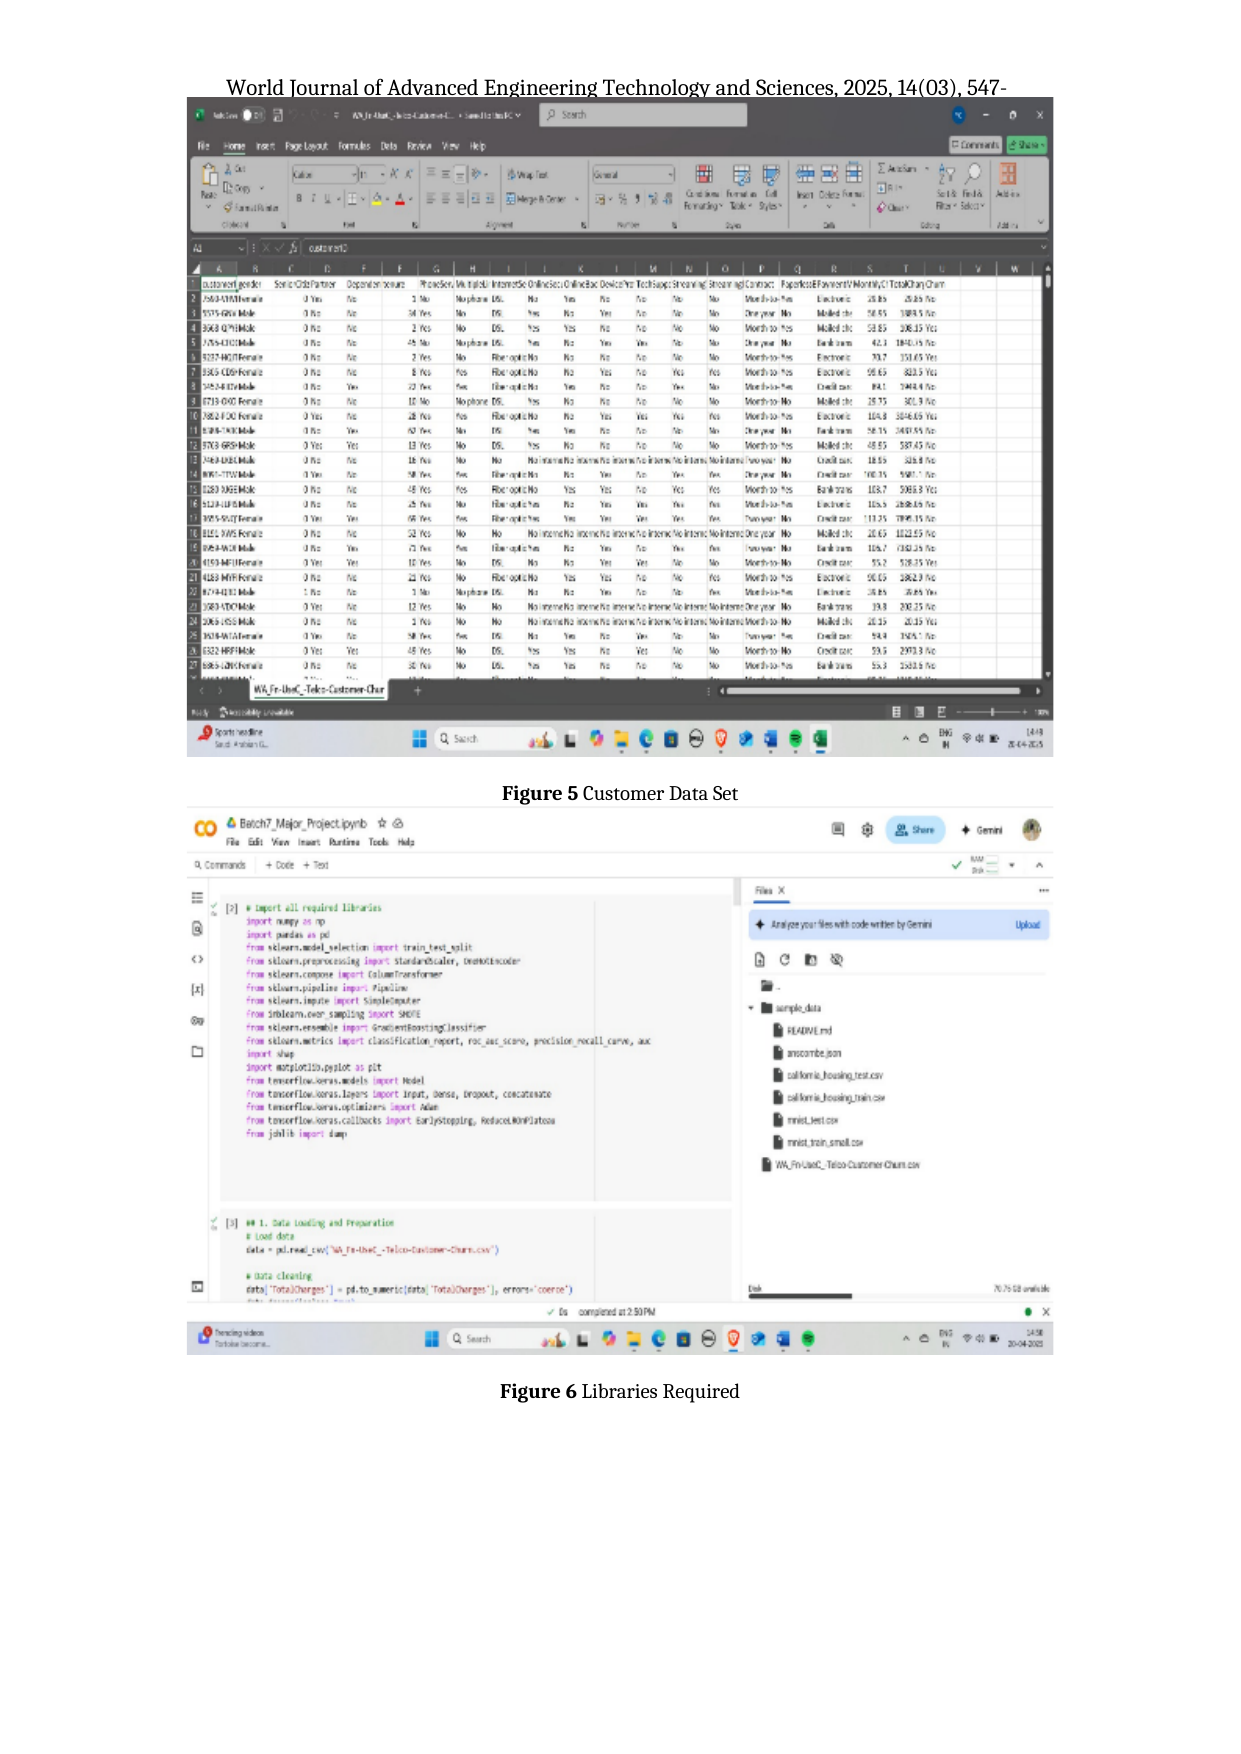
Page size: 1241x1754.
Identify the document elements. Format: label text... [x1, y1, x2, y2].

picture [186, 97, 1054, 757]
text Figure 6 Libraries Required [88, 1379, 1152, 1403]
picture [186, 805, 1054, 1355]
text Figure 5 Customer Data Set [88, 781, 1152, 805]
